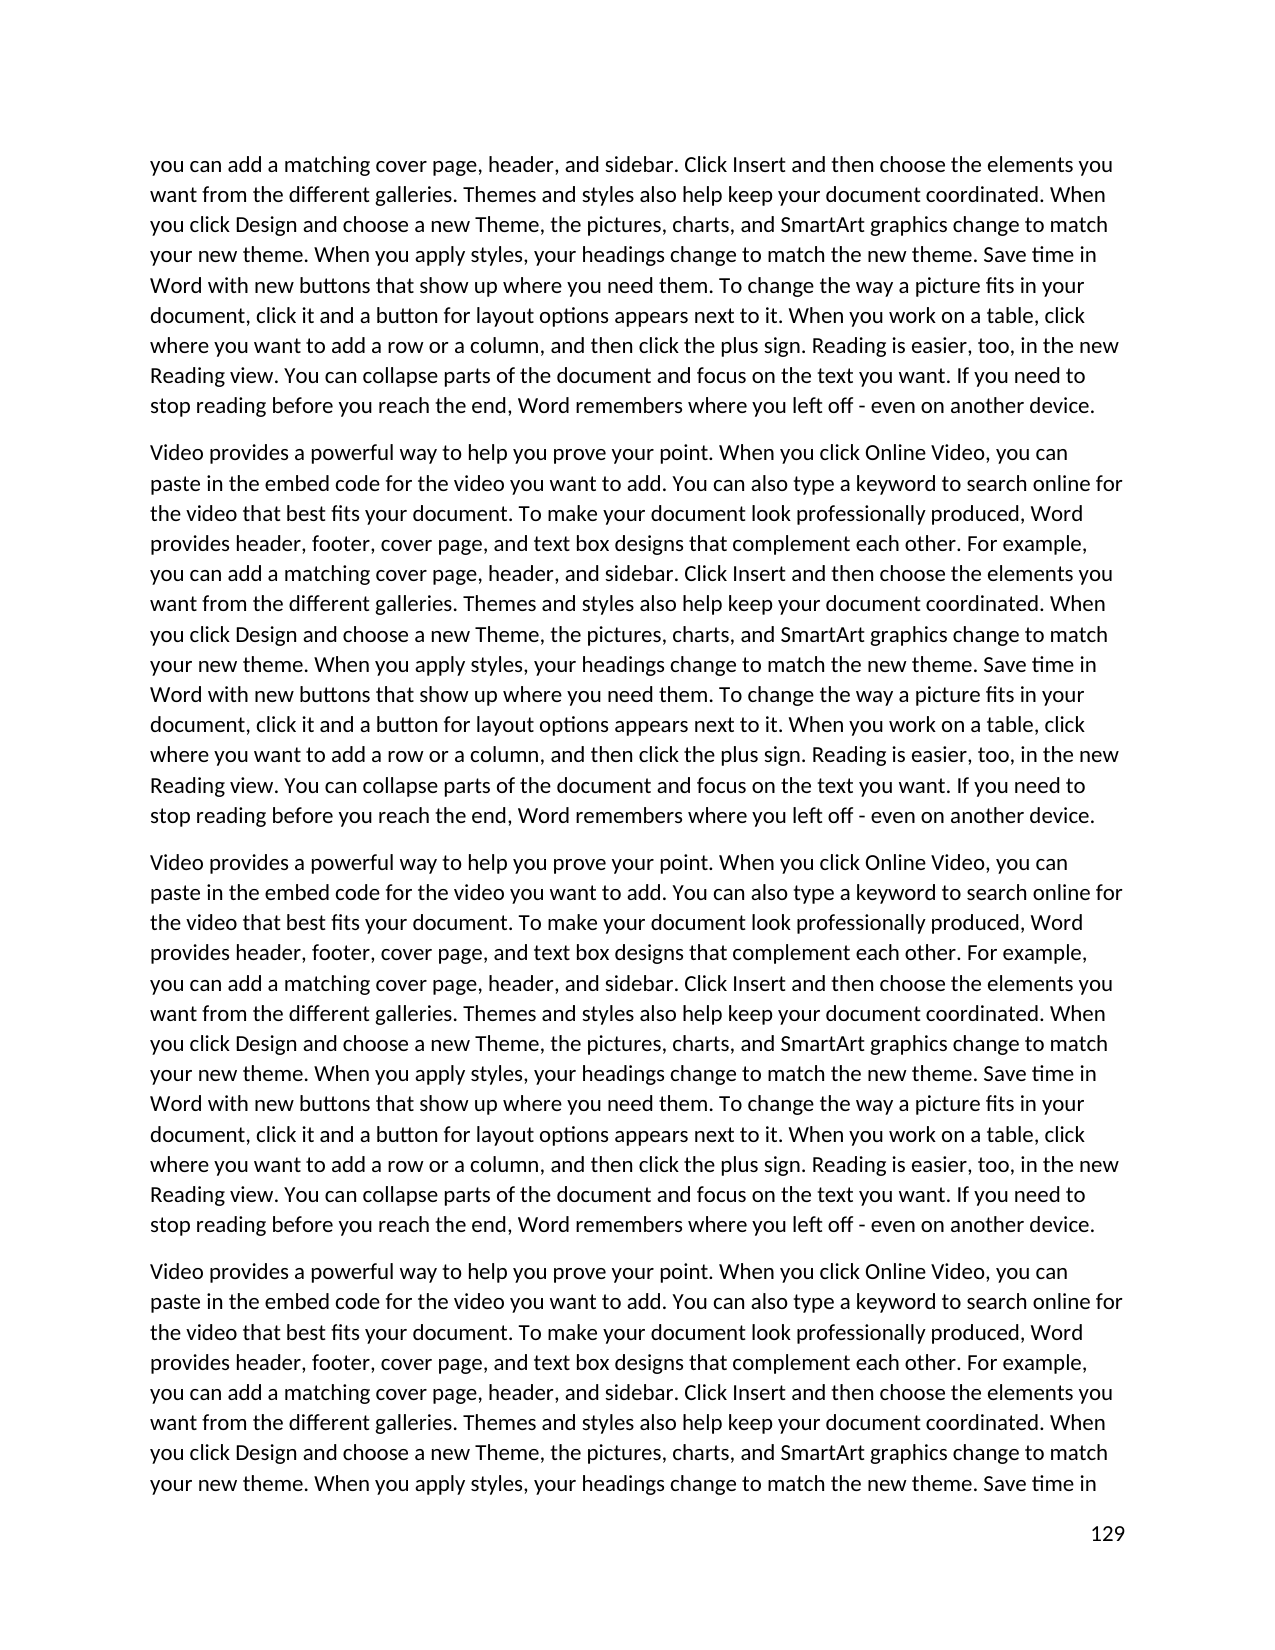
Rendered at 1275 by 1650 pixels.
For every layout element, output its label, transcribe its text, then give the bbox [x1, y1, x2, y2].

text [150, 1257, 1125, 1497]
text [150, 150, 1125, 420]
